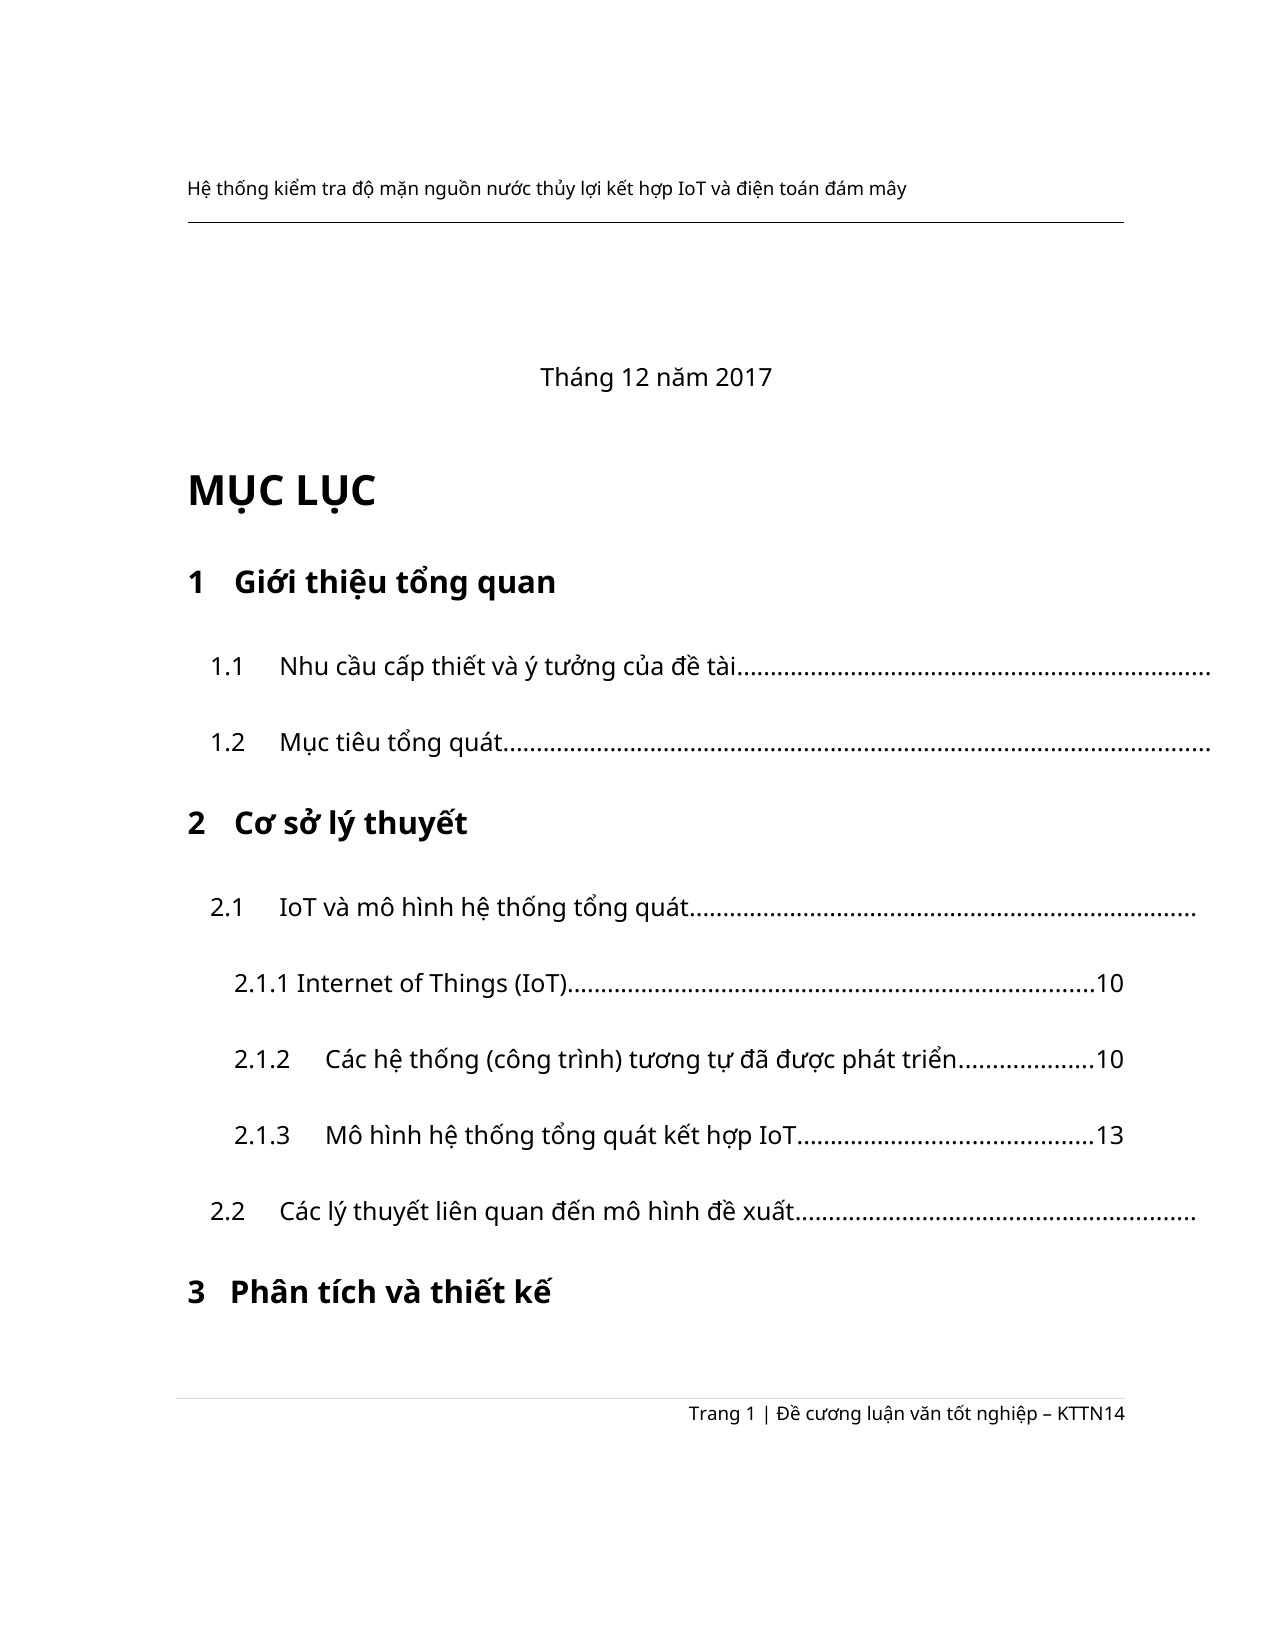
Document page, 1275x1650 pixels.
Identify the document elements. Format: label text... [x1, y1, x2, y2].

text Tháng 12 năm 2017 [187, 360, 1125, 394]
